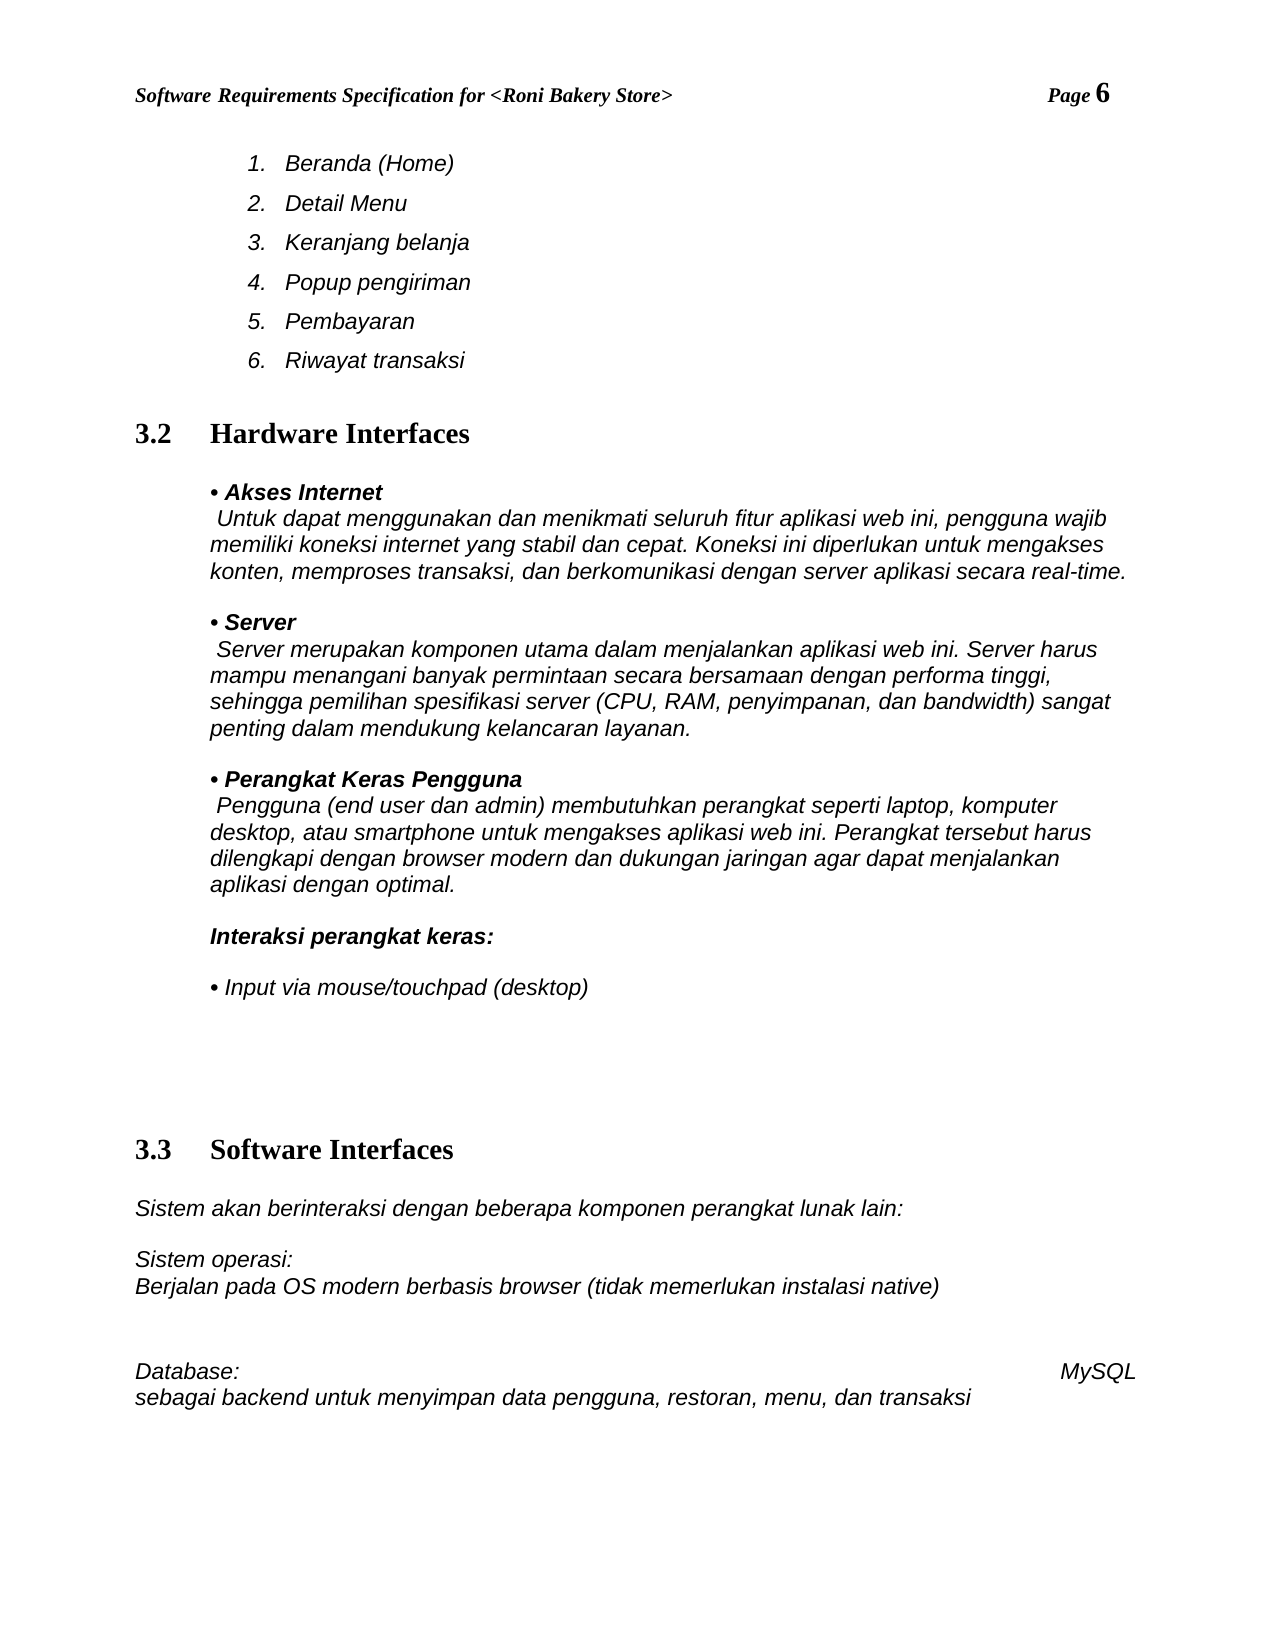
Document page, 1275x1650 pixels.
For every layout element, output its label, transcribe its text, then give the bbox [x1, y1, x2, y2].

text • Server Server merupakan komponen utama dalam menjalankan aplikasi web ini. Server harus mampu menangani banyak permintaan secara bersamaan dengan performa tinggi, sehingga pemilihan spesifikasi server (CPU, RAM, penyimpanan, dan bandwidth) sangat penting dalam mendukung kelancaran layanan. [210, 609, 1140, 741]
text Sistem operasi: Berjalan pada OS modern berbasis browser (tidak memerlukan instalasi native) [135, 1246, 1140, 1333]
list Riwayat transaksi [247, 347, 1140, 374]
list Beranda (Home) [247, 150, 1140, 176]
list Pembayaran [247, 308, 1140, 334]
subtitle Software Interfaces [135, 1132, 1140, 1166]
text • Akses Internet Untuk dapat menggunakan dan menikmati seluruh fitur aplikasi web ini, pengguna wajib memiliki koneksi internet yang stabil dan cepat. Koneksi ini diperlukan untuk mengakses konten, memproses transaksi, dan berkomunikasi dengan server aplikasi secara real-time. [210, 479, 1140, 584]
text Interaksi perangkat keras: [210, 923, 1140, 949]
text Sistem akan berinteraksi dengan beberapa komponen perangkat lunak lain: [135, 1195, 1140, 1221]
text • Perangkat Keras Pengguna Pengguna (end user dan admin) membutuhkan perangkat seperti laptop, komputer desktop, atau smartphone untuk mengakses aplikasi web ini. Perangkat tersebut harus dilengkapi dengan browser modern dan dukungan jaringan agar dapat menjalankan aplikasi dengan optimal. [210, 766, 1140, 898]
list Detail Menu [247, 189, 1140, 216]
subtitle Hardware Interfaces [135, 416, 1140, 449]
list Keranjang belanja [247, 229, 1140, 255]
text Database: MySQL sebagai backend untuk menyimpan data pengguna, restoran, menu, dan transaksi [135, 1358, 1140, 1444]
text • Input via mouse/touchpad (desktop) [210, 974, 1140, 1000]
list Popup pengiriman [247, 268, 1140, 295]
